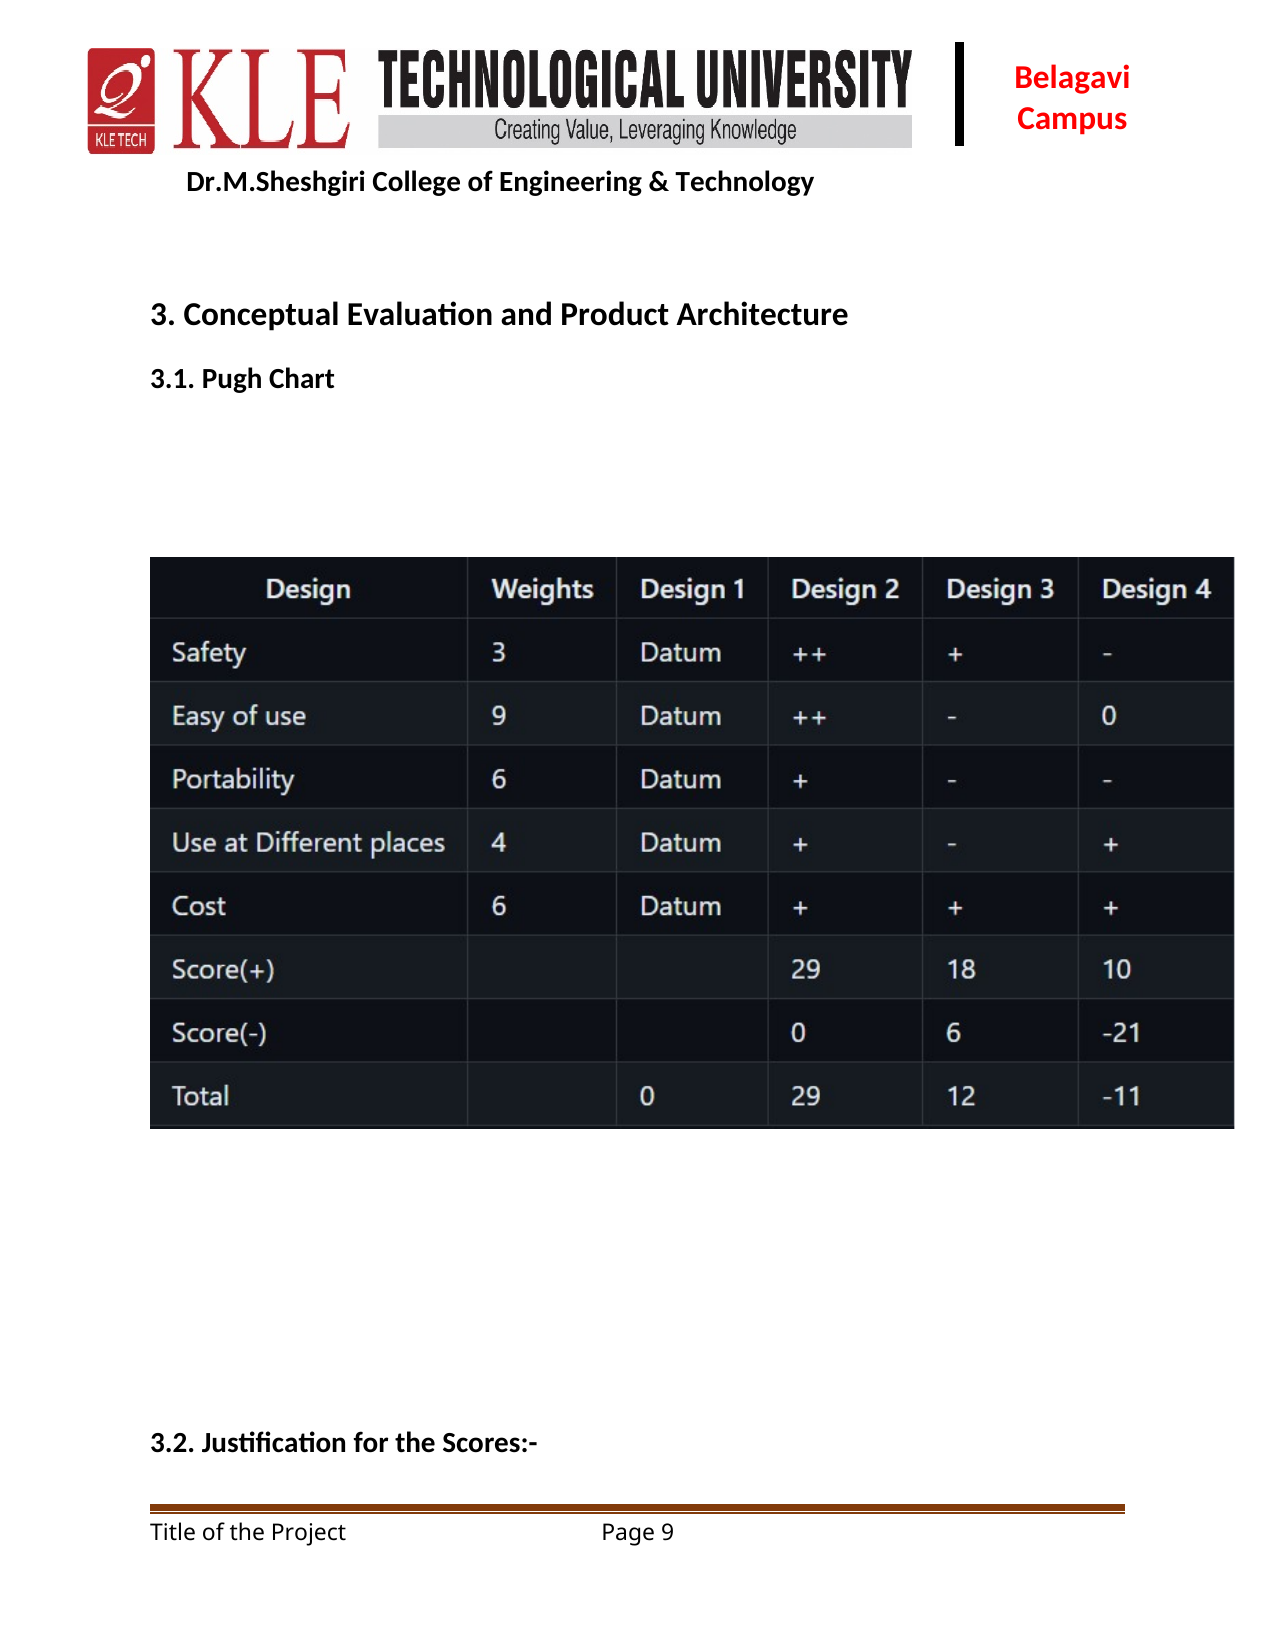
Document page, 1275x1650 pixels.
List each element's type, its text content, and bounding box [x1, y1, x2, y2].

text 3. Conceptual Evaluation and Product Architecture [150, 293, 1125, 333]
text 3.1. Pugh Chart [150, 360, 1125, 396]
picture [87, 48, 912, 155]
picture [150, 557, 1235, 1129]
text 3.2. Justification for the Scores:- [150, 1424, 1125, 1460]
